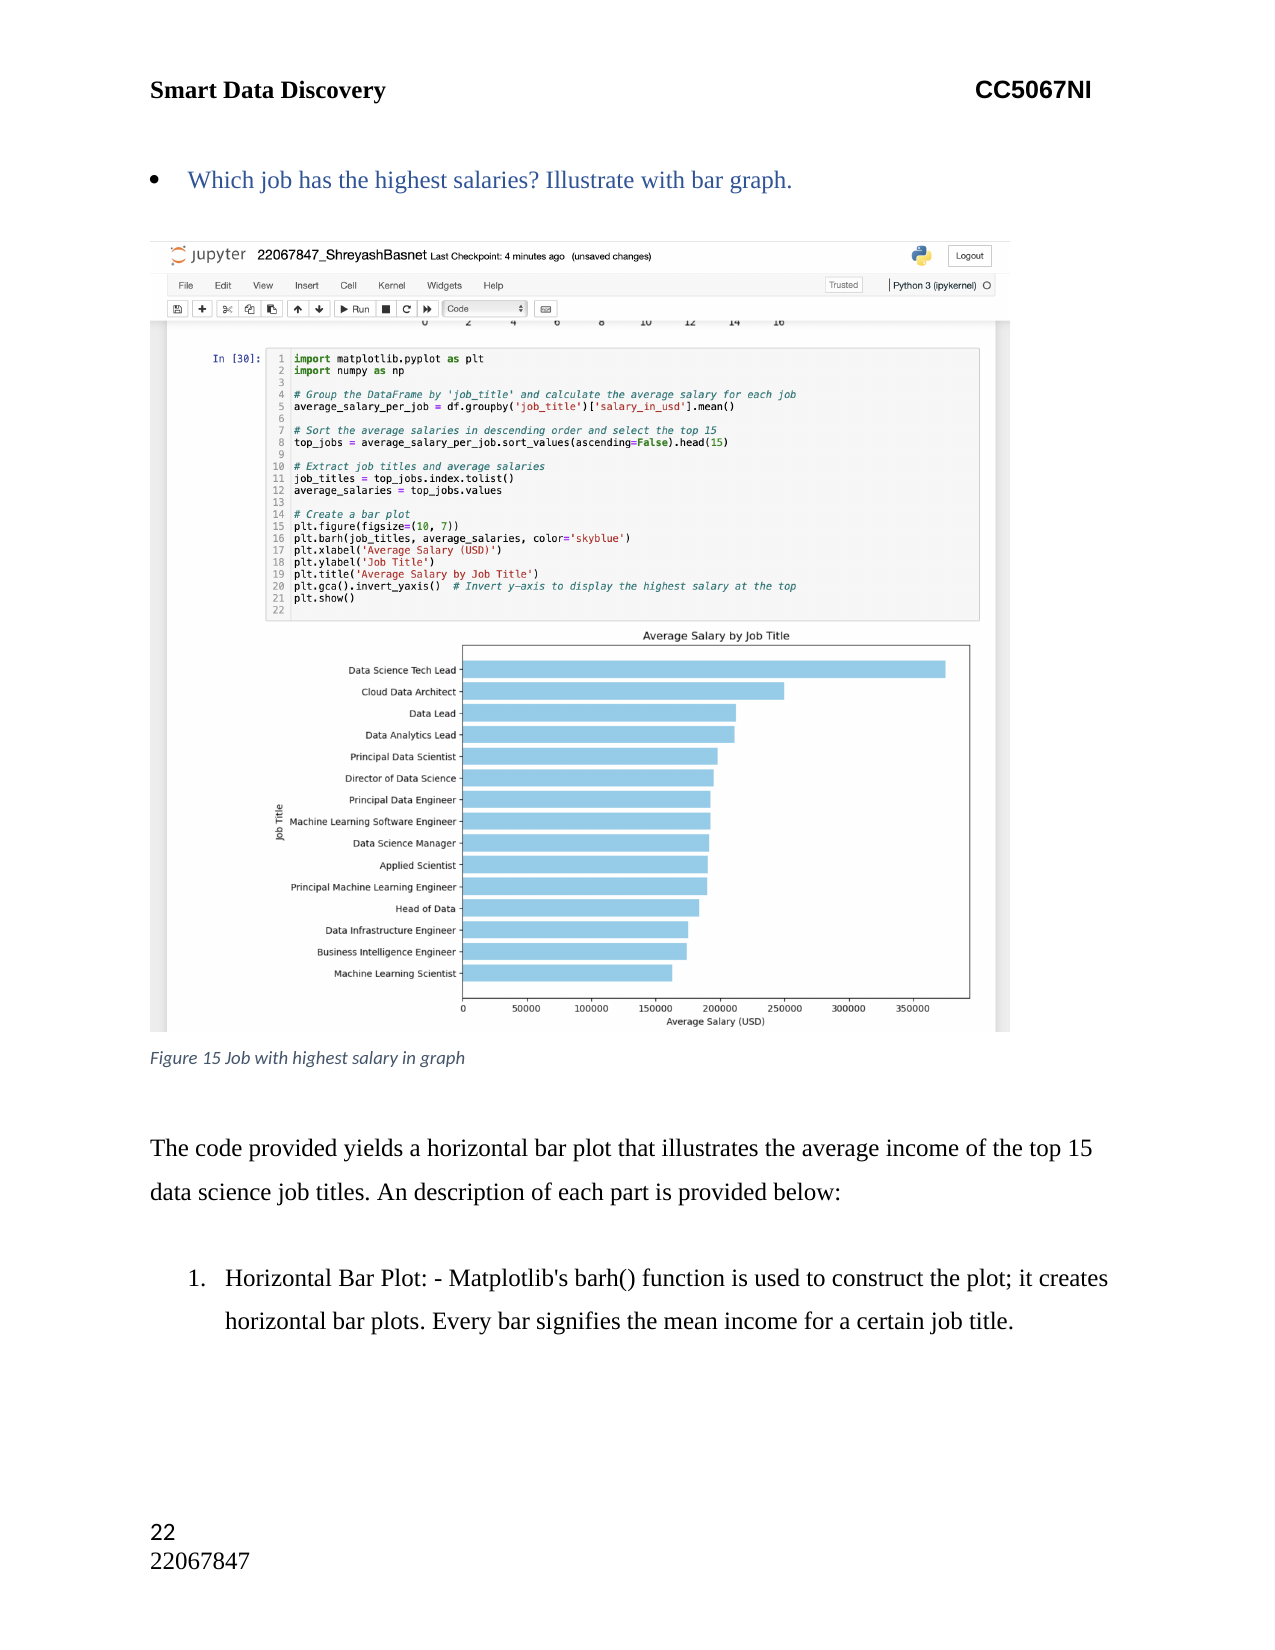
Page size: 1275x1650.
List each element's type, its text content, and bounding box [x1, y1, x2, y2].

subtitle Which job has the highest salaries? Illustrate with bar graph. [150, 165, 1125, 194]
picture [150, 241, 1011, 1032]
list Horizontal Bar Plot: - Matplotlib's barh() function is used to construct the plot; it creates horizontal bar plots. Every bar signifies the mean income for a certain job title. [187, 1263, 1125, 1335]
text The code provided yields a horizontal bar plot that illustrates the average income of the top 15 data science job titles. An description of each part is provided below: [150, 1133, 1125, 1205]
